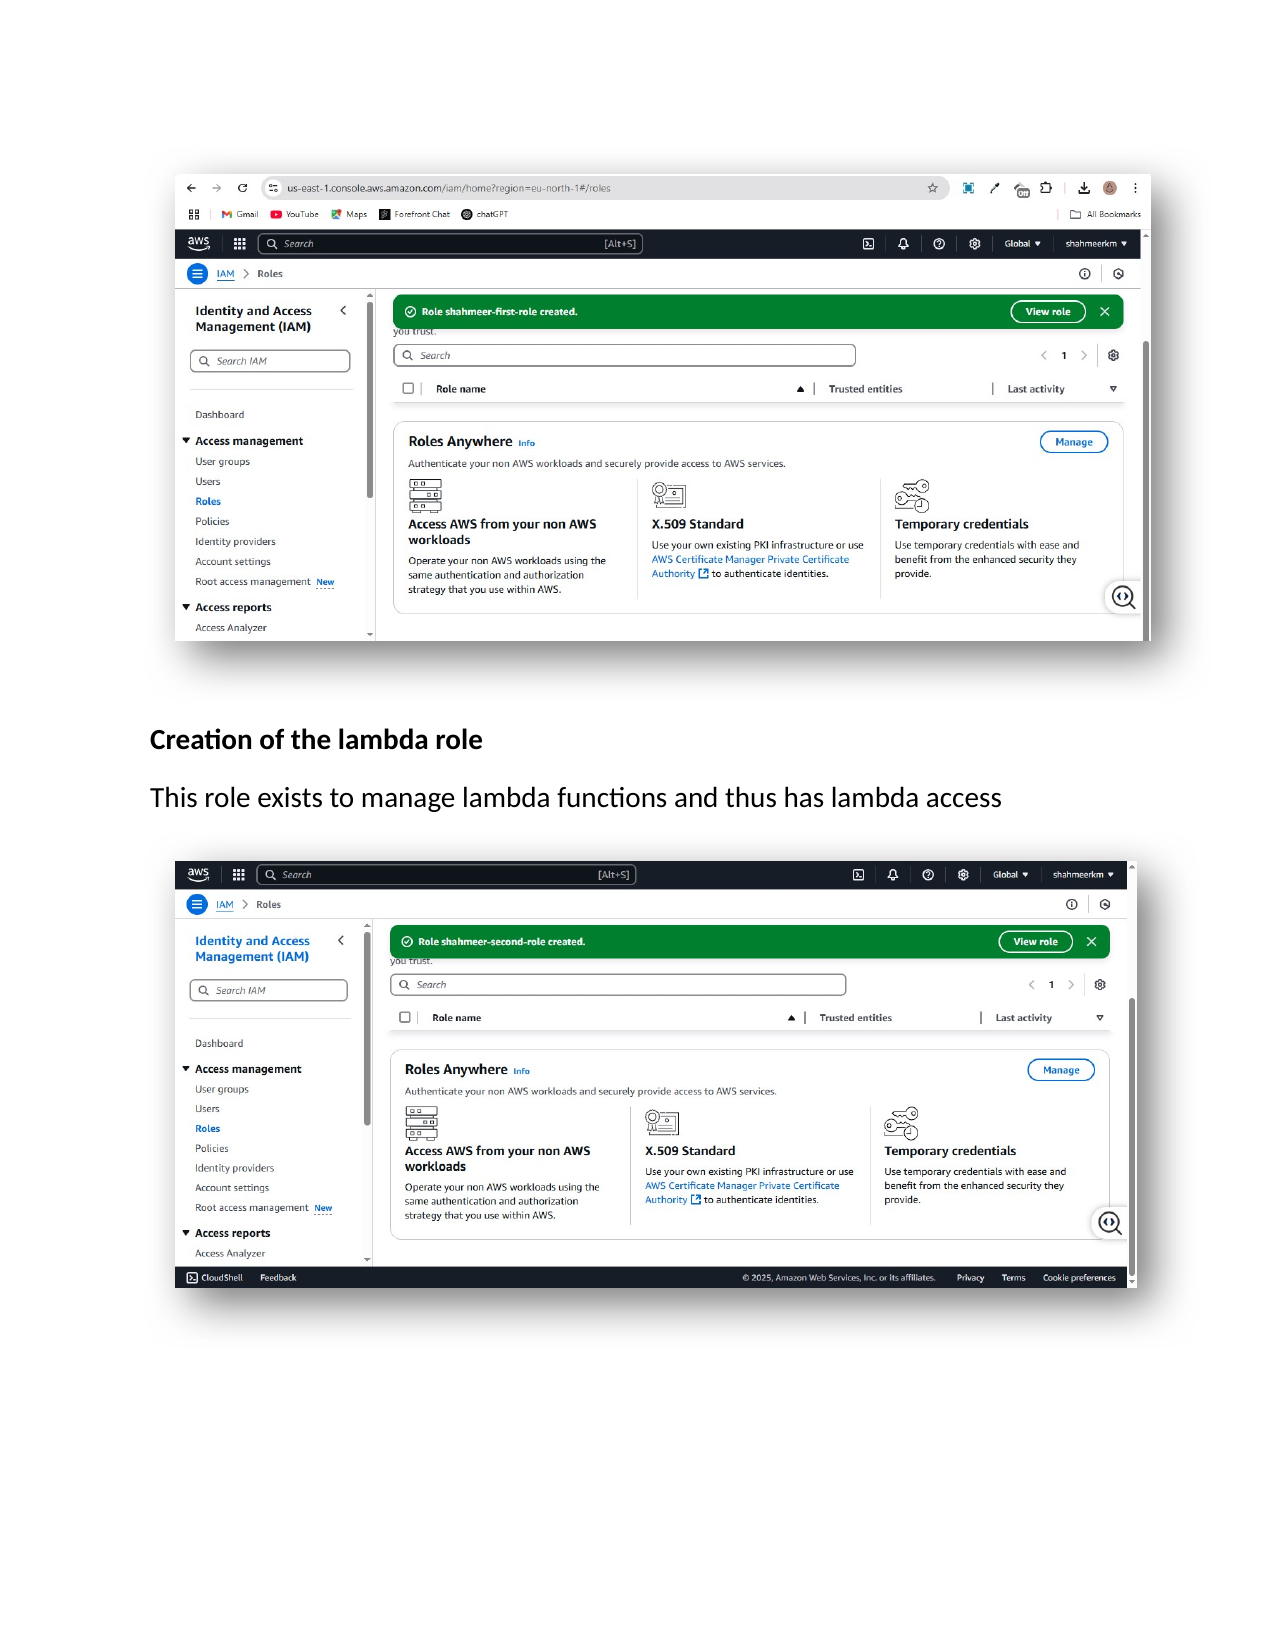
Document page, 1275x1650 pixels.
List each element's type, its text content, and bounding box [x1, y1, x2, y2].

text Creation of the lambda role [150, 721, 1125, 757]
picture [175, 174, 1151, 641]
text This role exists to manage lambda functions and thus has lambda access [150, 779, 1125, 814]
picture [175, 861, 1137, 1288]
